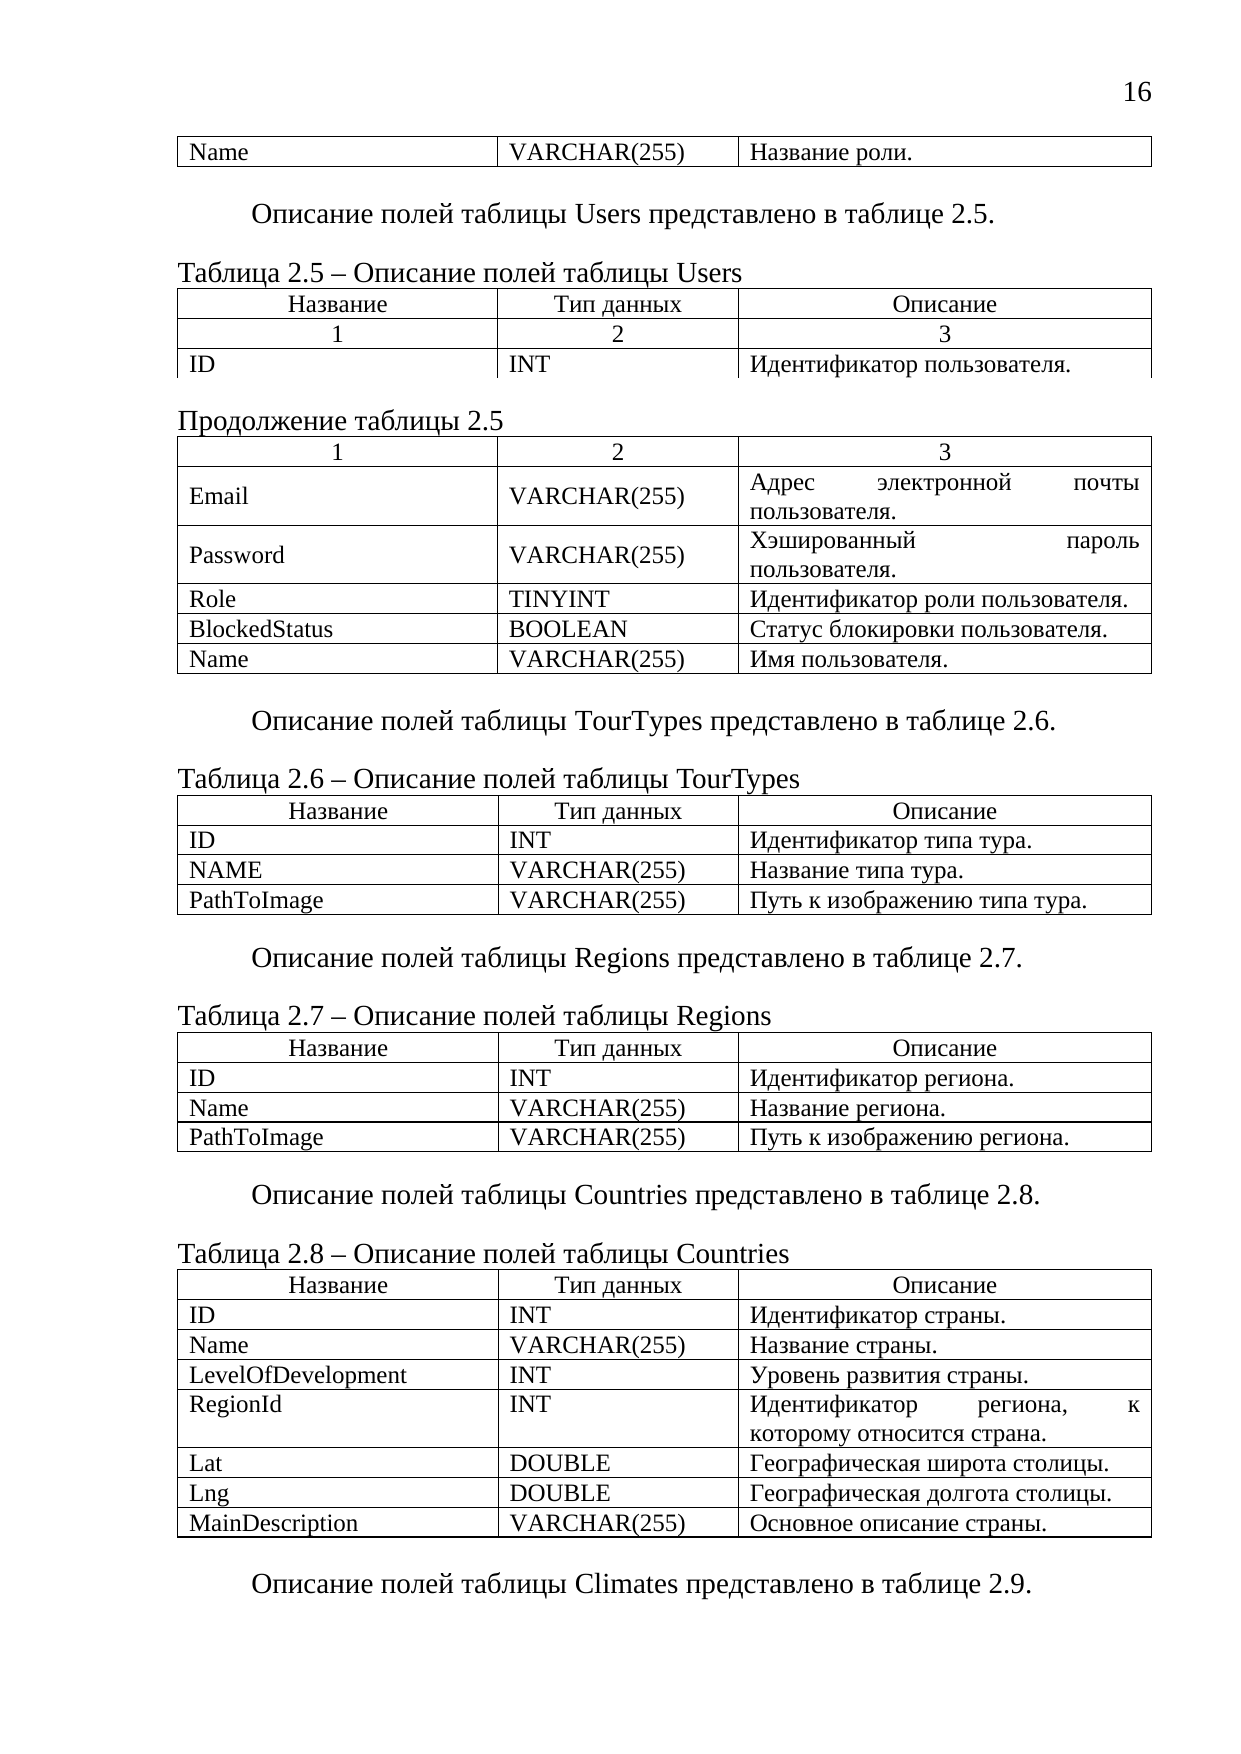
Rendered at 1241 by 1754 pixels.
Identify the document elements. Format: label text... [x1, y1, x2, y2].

table_cell Role [178, 584, 497, 613]
table_cell Name [178, 644, 497, 672]
table_cell Идентификатор региона, к которому относится страна. [739, 1390, 1151, 1447]
table_cell VARCHAR(255) [499, 1093, 738, 1121]
table_cell ID [178, 1063, 498, 1092]
text Описание полей таблицы TourTypes представлено в таблице 2.6. [177, 703, 1152, 736]
table_cell Name [178, 137, 497, 166]
table_cell Название роли. [739, 137, 1151, 166]
table_header Тип данных [499, 796, 738, 824]
table_cell INT [499, 1360, 738, 1388]
table_header Тип данных [498, 289, 738, 318]
table_cell Название региона. [739, 1093, 1151, 1121]
table_cell RegionId [178, 1390, 498, 1447]
text Описание полей таблицы Users представлено в таблице 2.5. [177, 196, 1152, 230]
table_header Название [178, 289, 497, 318]
table_cell Идентификатор пользователя. [739, 349, 1151, 378]
table_cell Географическая долгота столицы. [739, 1478, 1151, 1507]
table_cell INT [499, 1063, 738, 1092]
table_header Тип данных [499, 1270, 738, 1299]
table_cell Путь к изображению региона. [739, 1123, 1151, 1151]
table_cell NAME [178, 855, 498, 884]
table_header Описание [739, 796, 1151, 824]
text Таблица 2.7 – Описание полей таблицы Regions [177, 998, 1152, 1032]
table_cell Идентификатор роли пользователя. [739, 584, 1151, 613]
table_cell DOUBLE [499, 1448, 738, 1477]
table_cell PathToImage [178, 885, 498, 914]
table_cell ID [178, 826, 498, 854]
text Описание полей таблицы Regions представлено в таблице 2.7. [177, 940, 1152, 973]
text Описание полей таблицы Countries представлено в таблице 2.8. [177, 1177, 1152, 1211]
table_cell INT [498, 349, 738, 378]
table_cell Идентификатор страны. [739, 1300, 1151, 1329]
table_cell INT [499, 1390, 738, 1447]
table_cell Путь к изображению типа тура. [739, 885, 1151, 914]
table_cell Идентификатор типа тура. [739, 826, 1151, 854]
table_cell LevelOfDevelopment [178, 1360, 498, 1388]
table_header Тип данных [499, 1033, 738, 1062]
table_cell ID [178, 349, 497, 378]
text Продолжение таблицы 2.5 [177, 403, 1152, 436]
table_cell 3 [739, 319, 1151, 348]
table_header Название [178, 1270, 498, 1299]
table_cell DOUBLE [499, 1478, 738, 1507]
table_cell Name [178, 1093, 498, 1121]
table_cell Статус блокировки пользователя. [739, 614, 1151, 643]
text Таблица 2.8 – Описание полей таблицы Countries [177, 1236, 1152, 1269]
table_cell Адрес электронной почты пользователя. [739, 467, 1151, 524]
table_cell VARCHAR(255) [498, 526, 738, 583]
table_cell VARCHAR(255) [499, 1508, 738, 1536]
table_cell VARCHAR(255) [498, 137, 738, 166]
table_header Описание [739, 1033, 1151, 1062]
table_cell Имя пользователя. [739, 644, 1151, 672]
table_cell Основное описание страны. [739, 1508, 1151, 1536]
table_cell Название типа тура. [739, 855, 1151, 884]
table_cell VARCHAR(255) [499, 855, 738, 884]
table_cell INT [499, 826, 738, 854]
table_header Название [178, 796, 498, 824]
text Таблица 2.6 – Описание полей таблицы TourTypes [177, 761, 1152, 795]
table_cell VARCHAR(255) [498, 644, 738, 672]
table_cell Хэшированный пароль пользователя. [739, 526, 1151, 583]
table_header Описание [739, 289, 1151, 318]
table_cell Name [178, 1330, 498, 1359]
table_cell Lat [178, 1448, 498, 1477]
table_cell BlockedStatus [178, 614, 497, 643]
table_header 3 [739, 437, 1151, 466]
table_cell VARCHAR(255) [499, 1123, 738, 1151]
table_cell ID [178, 1300, 498, 1329]
table_cell BOOLEAN [498, 614, 738, 643]
table_header 1 [178, 437, 497, 466]
table_cell PathToImage [178, 1123, 498, 1151]
table_header Название [178, 1033, 498, 1062]
table_cell Уровень развития страны. [739, 1360, 1151, 1388]
table_cell VARCHAR(255) [499, 1330, 738, 1359]
table_cell Географическая широта столицы. [739, 1448, 1151, 1477]
table_cell Email [178, 467, 497, 524]
table_cell Идентификатор региона. [739, 1063, 1151, 1092]
table_cell VARCHAR(255) [498, 467, 738, 524]
table_cell VARCHAR(255) [499, 885, 738, 914]
table_header 2 [498, 437, 738, 466]
table_cell MainDescription [178, 1508, 498, 1536]
text Описание полей таблицы Climates представлено в таблице 2.9. [177, 1567, 1152, 1600]
table_header Описание [739, 1270, 1151, 1299]
table_cell Password [178, 526, 497, 583]
text Таблица 2.5 – Описание полей таблицы Users [177, 255, 1152, 288]
table_cell INT [499, 1300, 738, 1329]
table_cell 2 [498, 319, 738, 348]
table_cell Название страны. [739, 1330, 1151, 1359]
table_cell TINYINT [498, 584, 738, 613]
table_cell 1 [178, 319, 497, 348]
table_cell Lng [178, 1478, 498, 1507]
